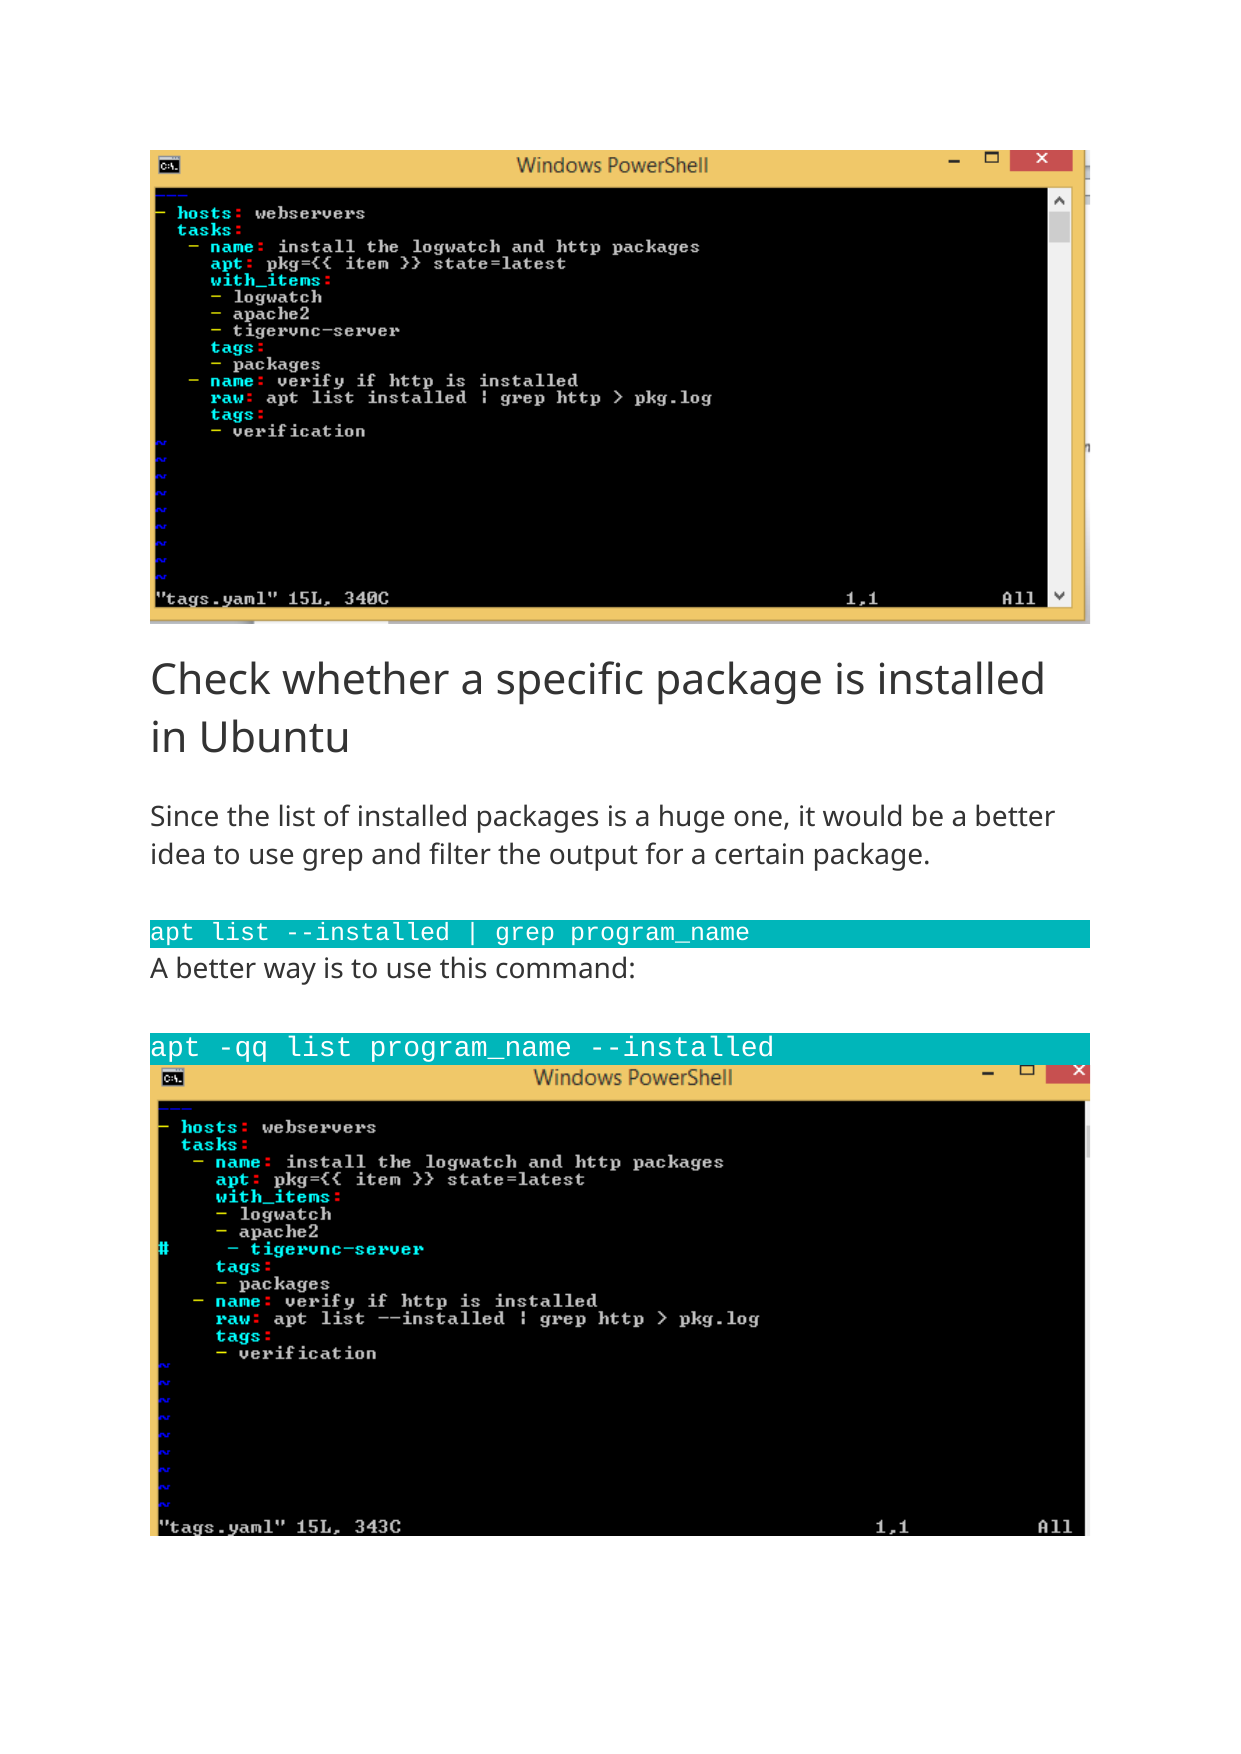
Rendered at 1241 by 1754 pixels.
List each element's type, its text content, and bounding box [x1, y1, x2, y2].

text A better way is to use this command: [150, 948, 1090, 987]
text Since the list of installed packages is a huge one, it would be a better idea to use grep and filter the output for a certain package. [150, 796, 1090, 873]
picture [150, 150, 1091, 624]
picture [150, 1065, 1091, 1536]
text apt -qq list program_name --installed [150, 1033, 1090, 1065]
text apt list --installed | grep program_name [150, 920, 1090, 948]
text Check whether a specific package is installed in Ubuntu [150, 649, 1090, 765]
